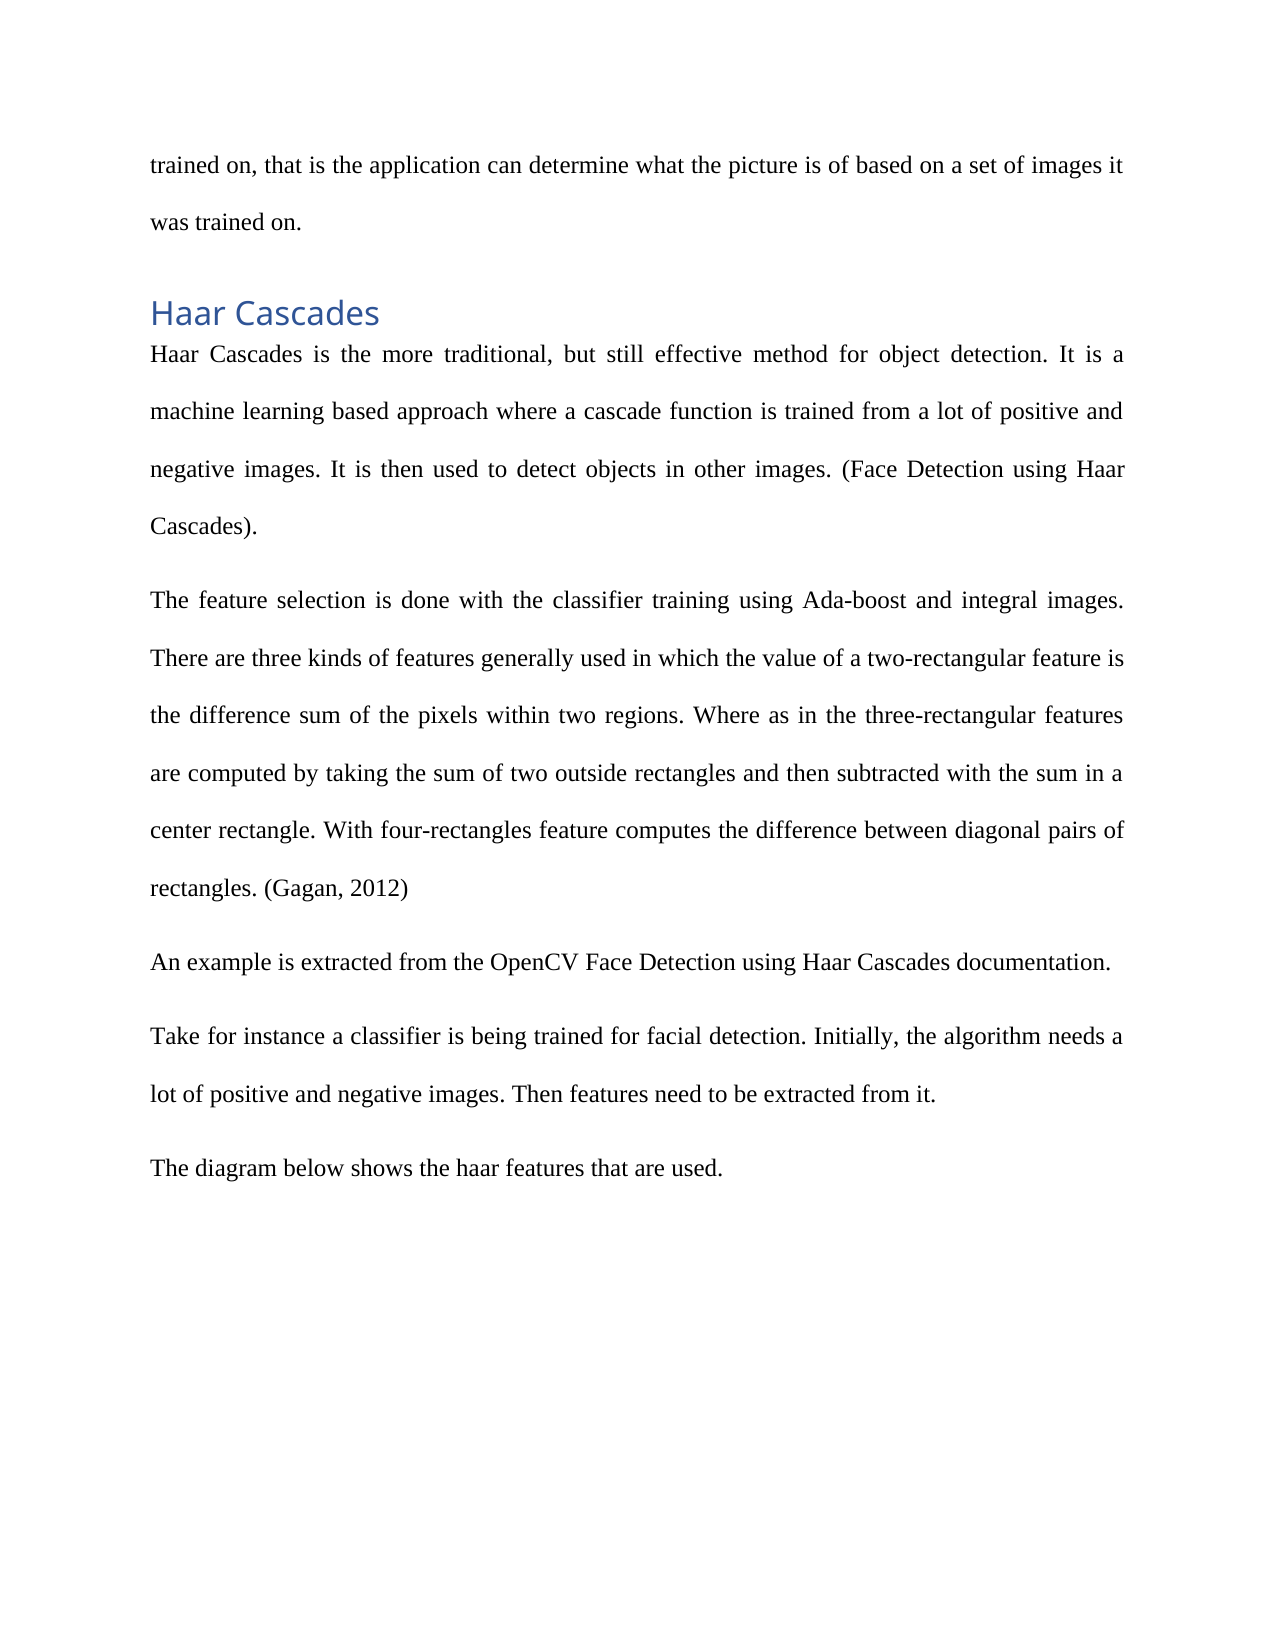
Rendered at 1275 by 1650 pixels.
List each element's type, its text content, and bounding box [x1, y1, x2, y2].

text An example is extracted from the OpenCV Face Detection using Haar Cascades documentation. [150, 947, 1125, 976]
text The feature selection is done with the classifier training using Ada-boost and integral images. There are three kinds of features generally used in which the value of a two-rectangular feature is the difference sum of the pixels within two regions. Where as in the three-rectangular features are computed by taking the sum of two outside rectangles and then subtracted with the sum in a center rectangle. With four-rectangles feature computes the difference between diagonal pairs of rectangles. [150, 586, 1125, 902]
text The diagram below shows the haar features that are used. [150, 1153, 1125, 1182]
text Haar Cascades is the more traditional, but still effective method for object detection. It is a machine learning based approach where a cascade function is trained from a lot of positive and negative images. It is then used to detect objects in other images.. [150, 339, 1125, 540]
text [150, 150, 1125, 236]
text Take for instance a classifier is being trained for facial detection. Initially, the algorithm needs a lot of positive and negative images. Then features need to be extracted from it. [150, 1021, 1125, 1108]
subtitle Haar Cascades [150, 290, 1125, 335]
